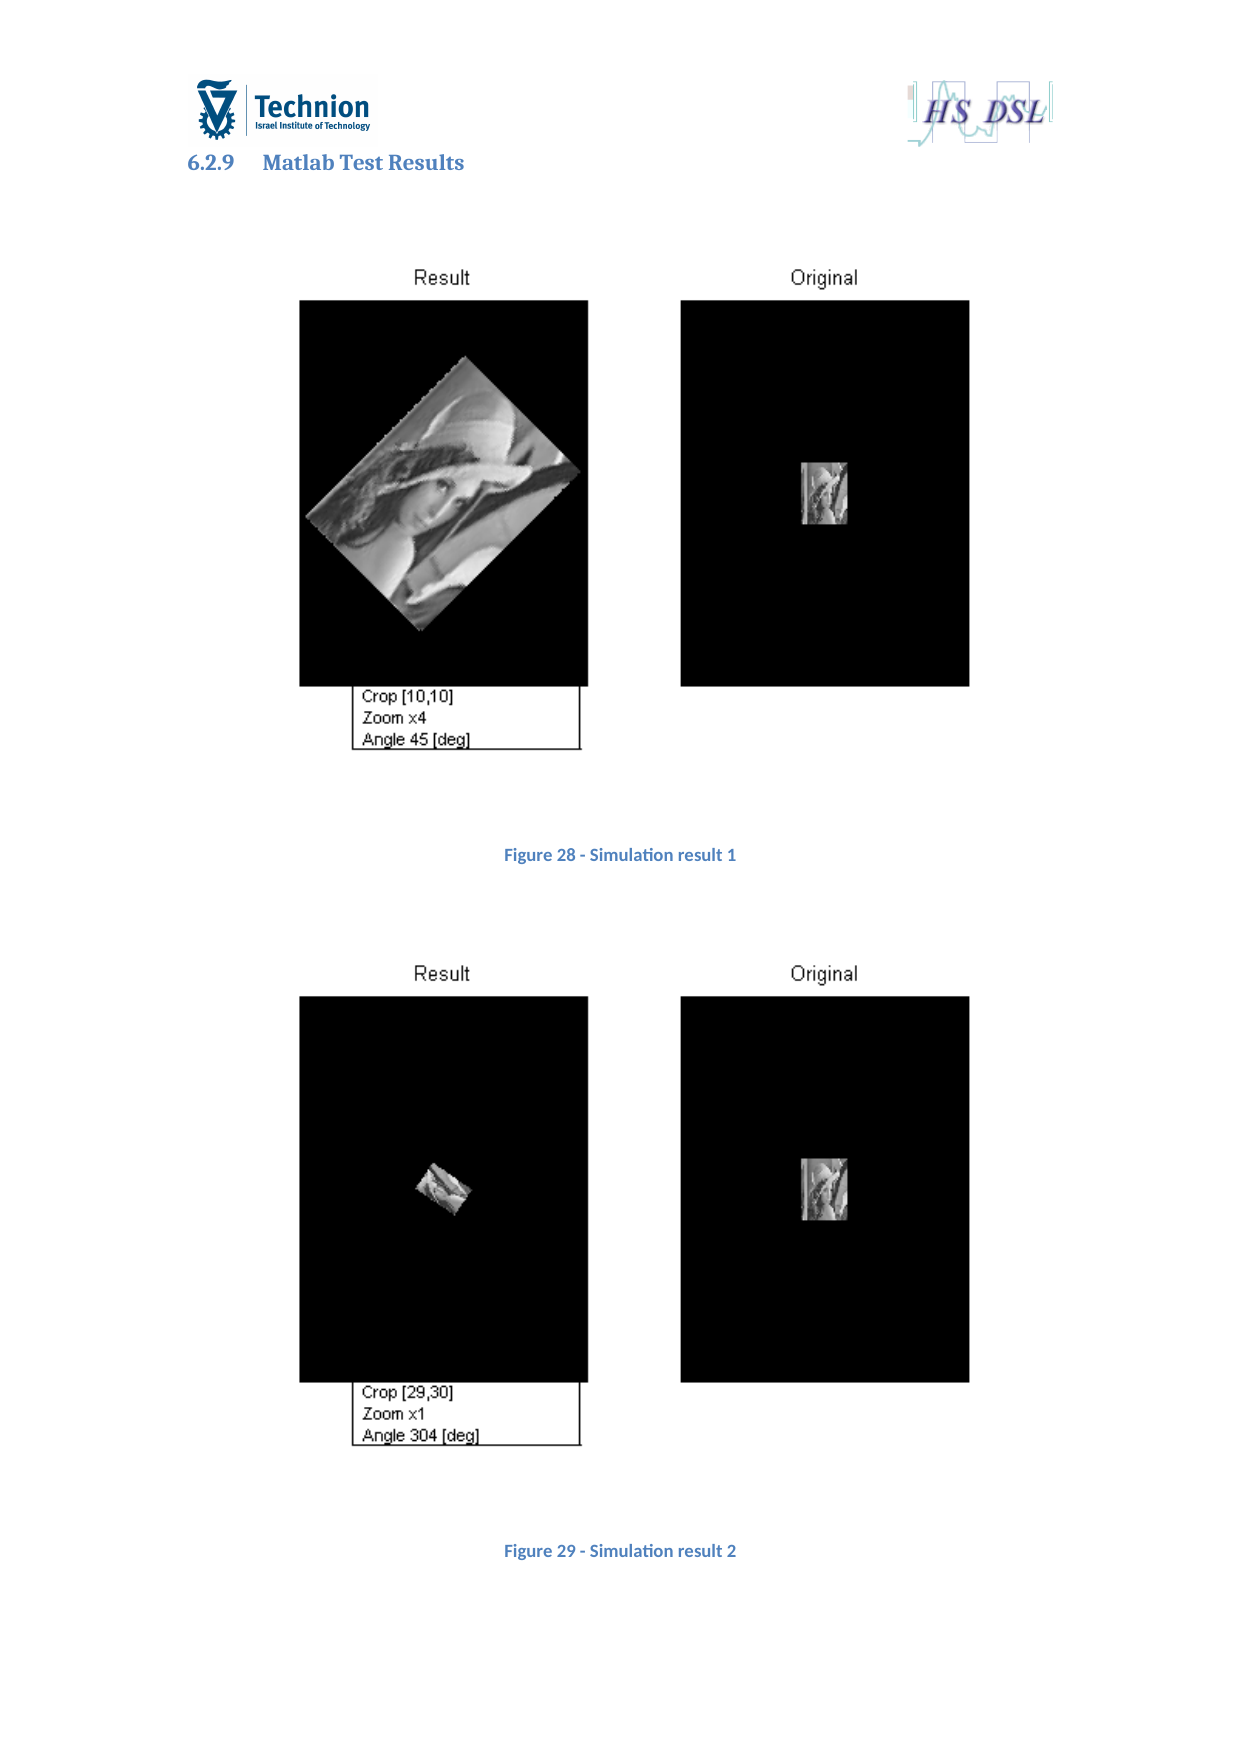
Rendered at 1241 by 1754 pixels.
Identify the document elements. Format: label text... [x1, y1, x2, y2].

picture [187, 74, 378, 147]
subtitle Matlab Test Results [187, 150, 1053, 176]
picture [187, 876, 1053, 1525]
text Figure - Simulation result 2 [187, 1539, 1053, 1562]
text Figure - Simulation result 1 [187, 843, 1053, 866]
picture [907, 73, 1053, 147]
picture [187, 180, 1053, 829]
